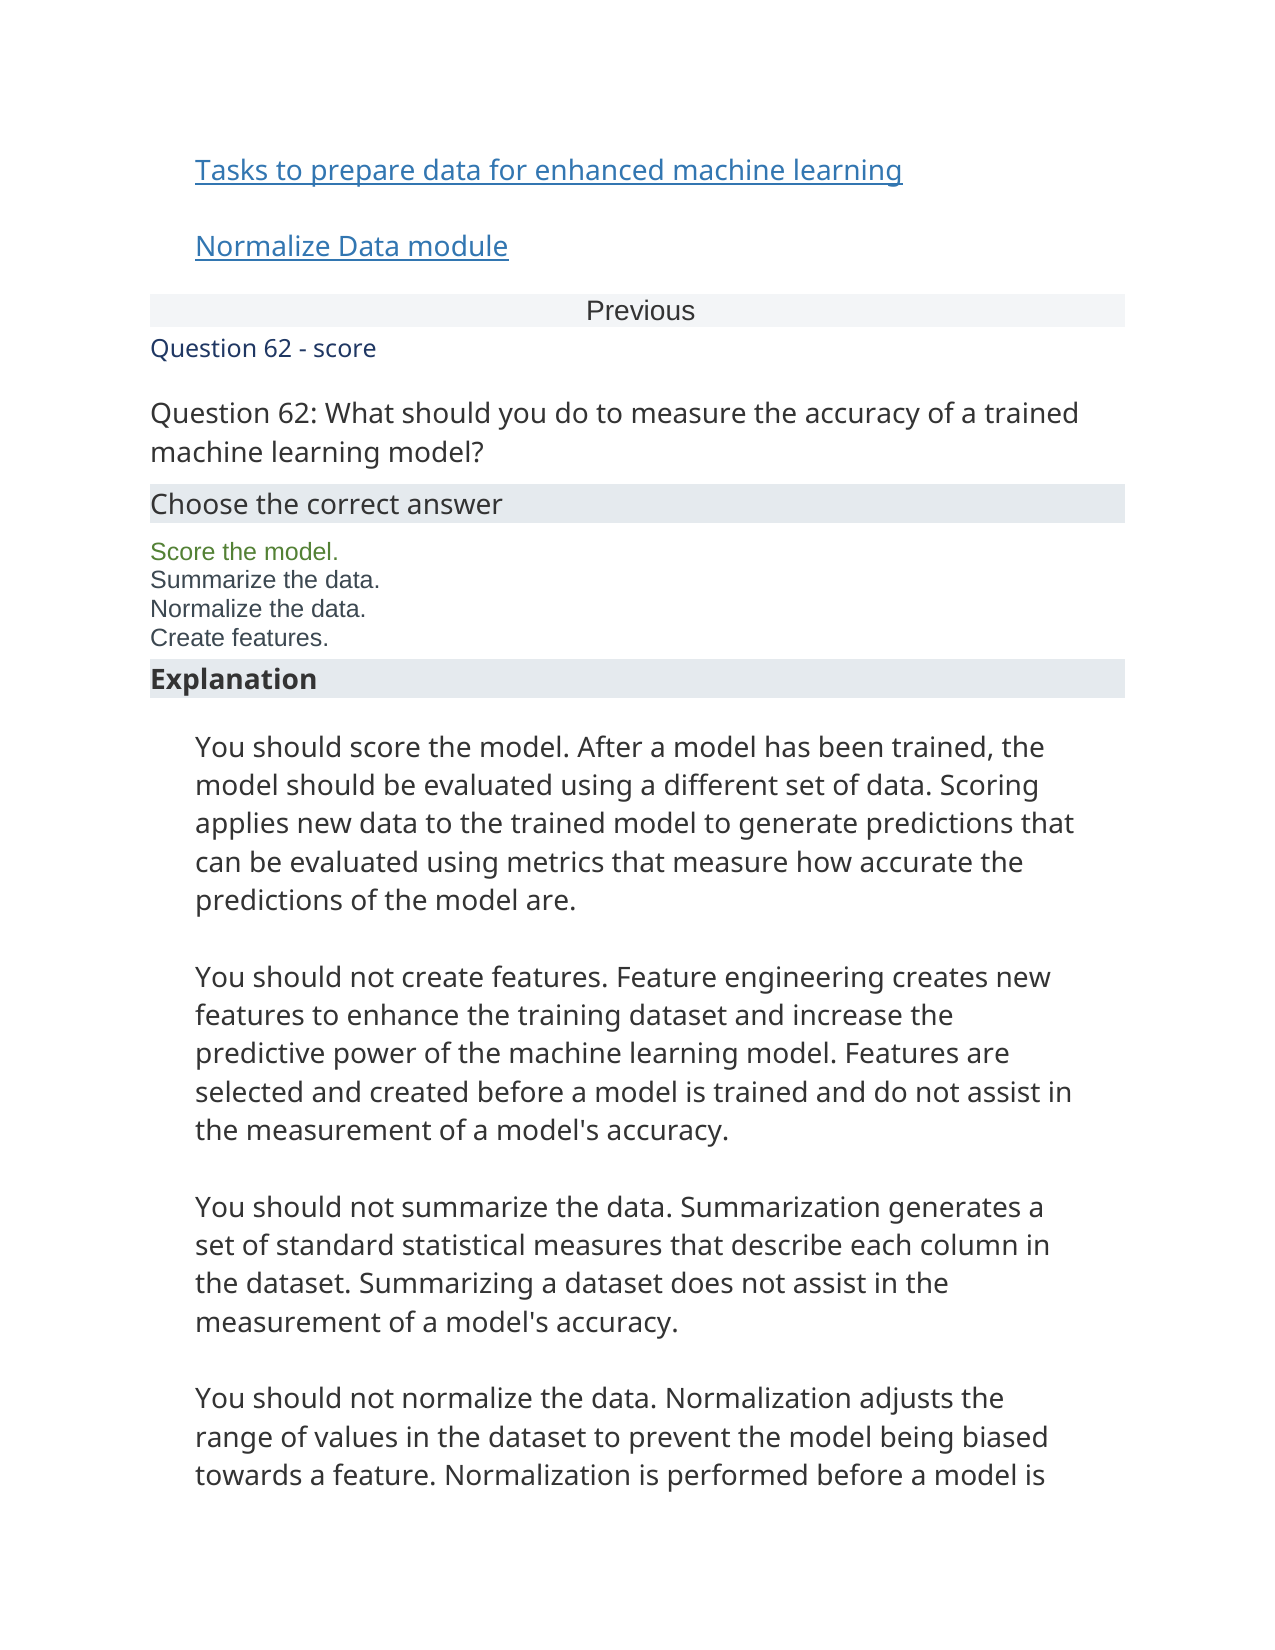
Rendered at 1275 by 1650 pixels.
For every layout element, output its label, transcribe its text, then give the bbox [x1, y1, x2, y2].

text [195, 727, 1080, 1494]
text Explanation [150, 659, 1125, 698]
text Choose the correct answer [150, 484, 1125, 523]
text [195, 150, 1080, 265]
text Normalize the data. [150, 594, 1125, 623]
text Summarize the data. [150, 565, 1125, 594]
subtitle Question 62 - score [150, 331, 1125, 365]
text Score the model. [150, 537, 1125, 565]
text Create features. [150, 623, 1125, 652]
text Previous [150, 294, 1125, 327]
text Question 62: What should you do to measure the accuracy of a trained machine learning model? [150, 393, 1125, 470]
